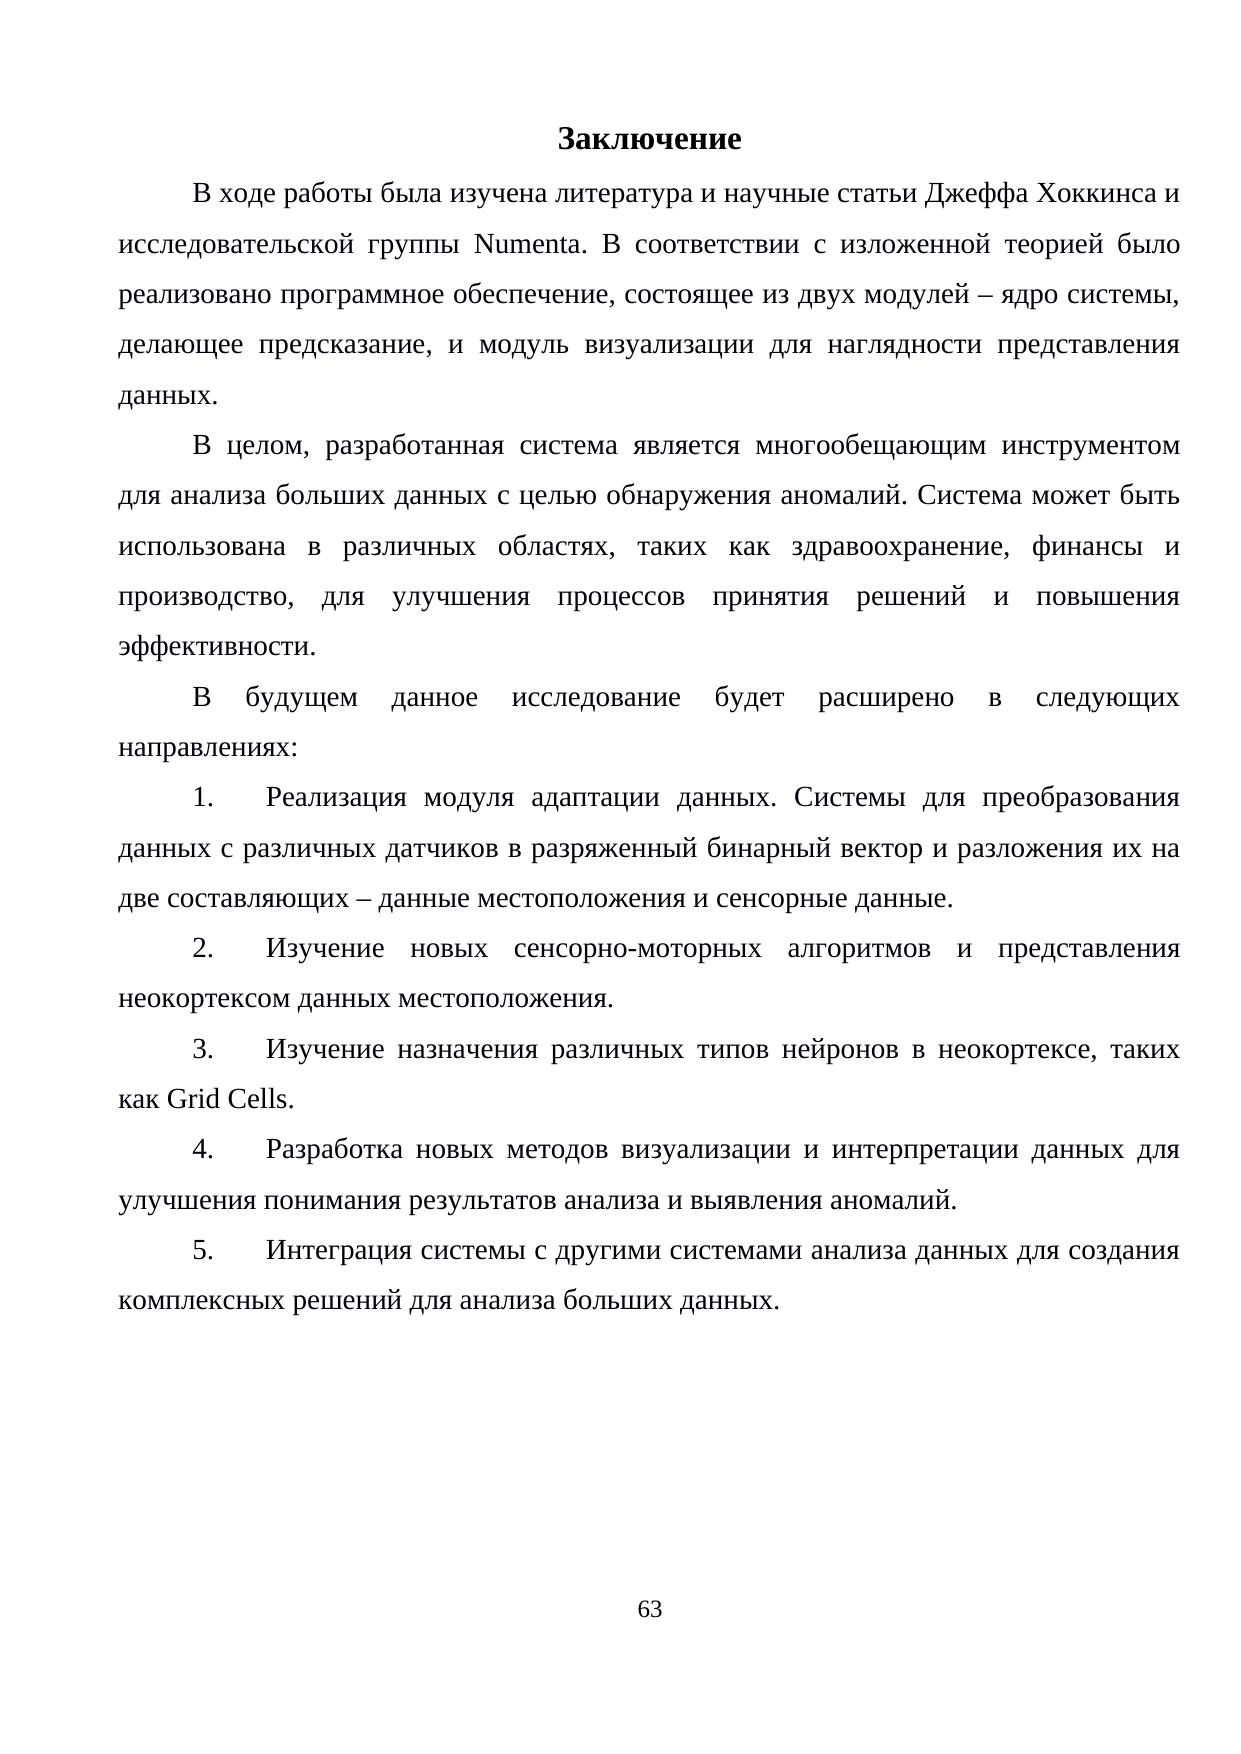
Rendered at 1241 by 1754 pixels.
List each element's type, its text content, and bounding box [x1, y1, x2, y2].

list Разработка новых методов визуализации и интерпретации данных для улучшения понимания результатов анализа и выявления аномалий. [118, 1132, 1181, 1215]
list Интеграция системы с другими системами анализа данных для создания комплексных решений для анализа больших данных. [118, 1232, 1181, 1316]
text Заключение [118, 118, 1181, 156]
list Реализация модуля адаптации данных. Системы для преобразования данных с различных датчиков в разряженный бинарный вектор и разложения их на две составляющих – данные местоположения и сенсорные данные. [118, 779, 1181, 913]
text В будущем данное исследование будет расширено в следующих направлениях: [118, 679, 1181, 763]
list Изучение новых сенсорно-моторных алгоритмов и представления неокортексом данных местоположения. [118, 930, 1181, 1014]
text В ходе работы была изучена литература и научные статьи Джеффа Хоккинса и исследовательской группы Numenta. В соответствии с изложенной теорией было реализовано программное обеспечение, состоящее из двух модулей – ядро системы, делающее предсказание, и модуль визуализации для наглядности представления данных. [118, 176, 1181, 410]
text В целом, разработанная система является многообещающим инструментом для анализа больших данных с целью обнаружения аномалий. Система может быть использована в различных областях, таких как здравоохранение, финансы и производство, для улучшения процессов принятия решений и повышения эффективности. [118, 427, 1181, 662]
list Изучение назначения различных типов нейронов в неокортексе, таких как Grid Cells. [118, 1031, 1181, 1115]
